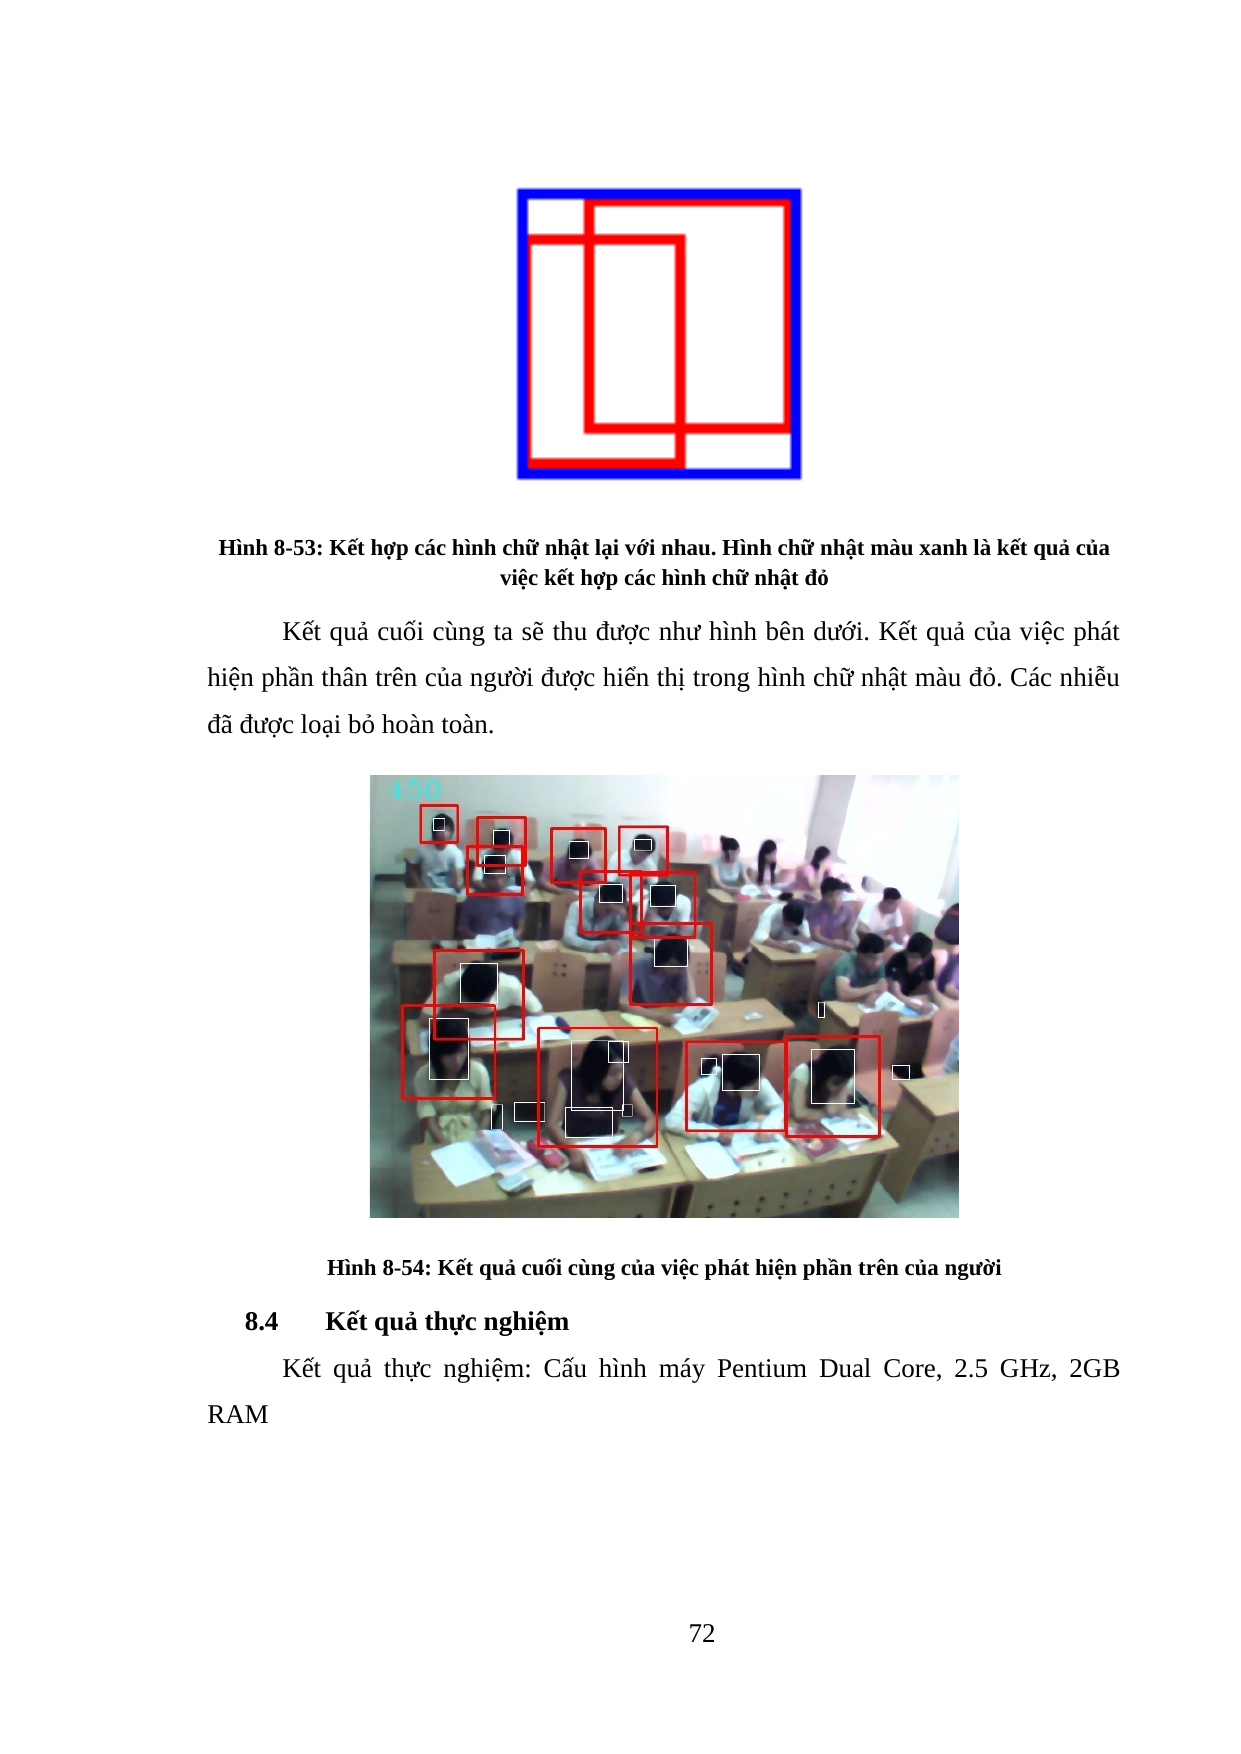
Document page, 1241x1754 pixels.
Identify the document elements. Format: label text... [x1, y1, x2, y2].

subtitle Kết quả thực nghiệm [244, 1305, 1122, 1336]
text Kết quả cuối cùng ta sẽ thu được như hình bên dưới. Kết quả của việc phát hiện phần thân trên của người được hiển thị trong hình chữ nhật màu đỏ. Các nhiễu đã được loại bỏ hoàn toàn. [207, 615, 1122, 739]
text Kết quả thực nghiệm: Cấu hình máy Pentium Dual Core, 2.5 GHz, 2GB RAM [207, 1352, 1122, 1430]
picture [369, 775, 959, 1218]
picture [508, 177, 820, 498]
